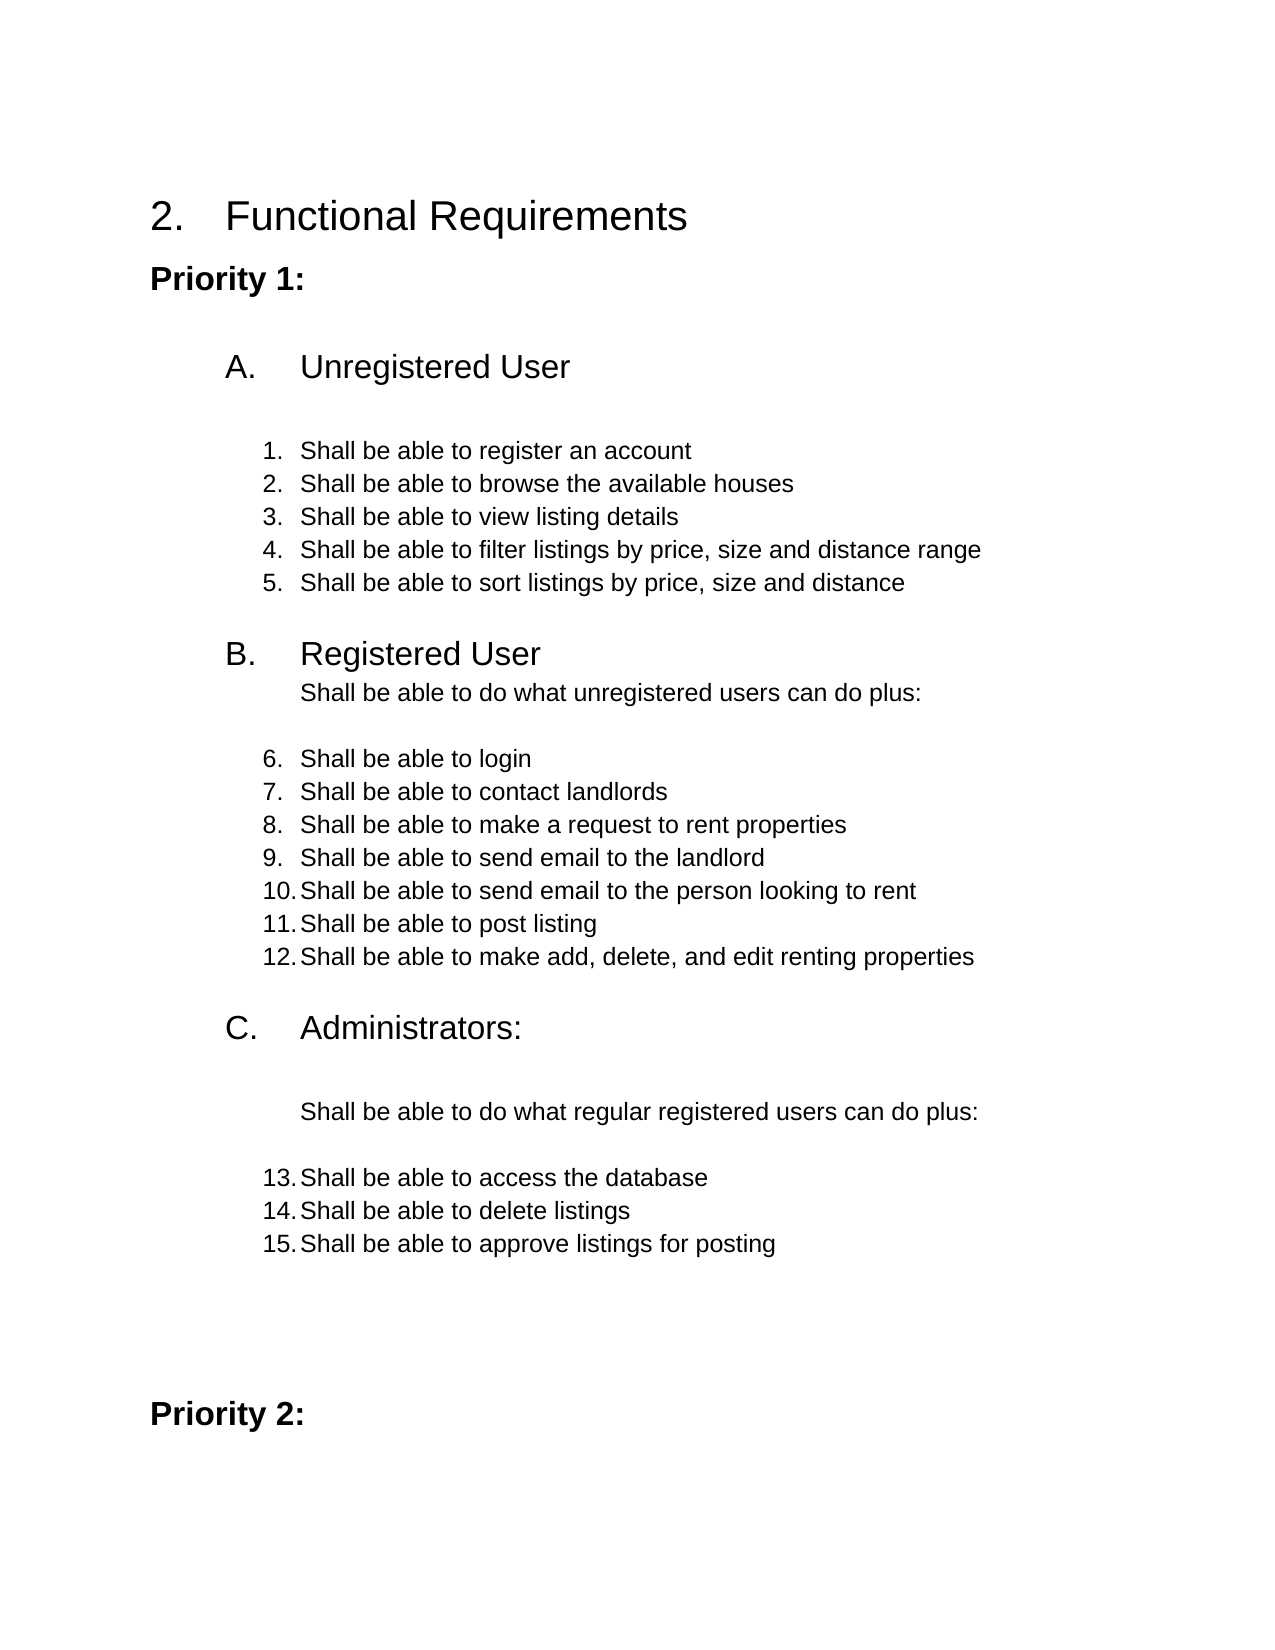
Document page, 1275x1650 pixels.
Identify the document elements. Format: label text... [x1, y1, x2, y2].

text Priority 1: [150, 259, 1125, 298]
text B. Registered User [225, 634, 1125, 672]
list Shall be able to access the database [262, 1163, 1125, 1192]
list Shall be able to view listing details [262, 502, 1125, 531]
list Shall be able to delete listings [262, 1196, 1125, 1224]
list Shall be able to browse the available houses [262, 469, 1125, 498]
text Shall be able to do what unregistered users can do plus: [225, 678, 1125, 707]
list Shall be able to approve listings for posting [262, 1229, 1125, 1258]
text C. Administrators: [225, 1008, 1125, 1047]
list Shall be able to send email to the landlord [262, 843, 1125, 872]
list Shall be able to login [262, 744, 1125, 773]
list Shall be able to sort listings by price, size and distance [262, 568, 1125, 597]
list Shall be able to make a request to rent properties [262, 810, 1125, 839]
list Shall be able to contact landlords [262, 777, 1125, 806]
text Shall be able to do what regular registered users can do plus: [300, 1097, 1125, 1126]
list Shall be able to post listing [262, 909, 1125, 938]
subtitle Functional Requirements [150, 192, 1125, 239]
list Shall be able to send email to the person looking to rent [262, 876, 1125, 905]
text Priority 2: [150, 1394, 1125, 1433]
list Shall be able to register an account [262, 436, 1125, 465]
list Shall be able to make add, delete, and edit renting properties [262, 942, 1125, 971]
list Shall be able to filter listings by price, size and distance range [262, 535, 1125, 564]
text A. Unregistered User [225, 348, 1125, 386]
